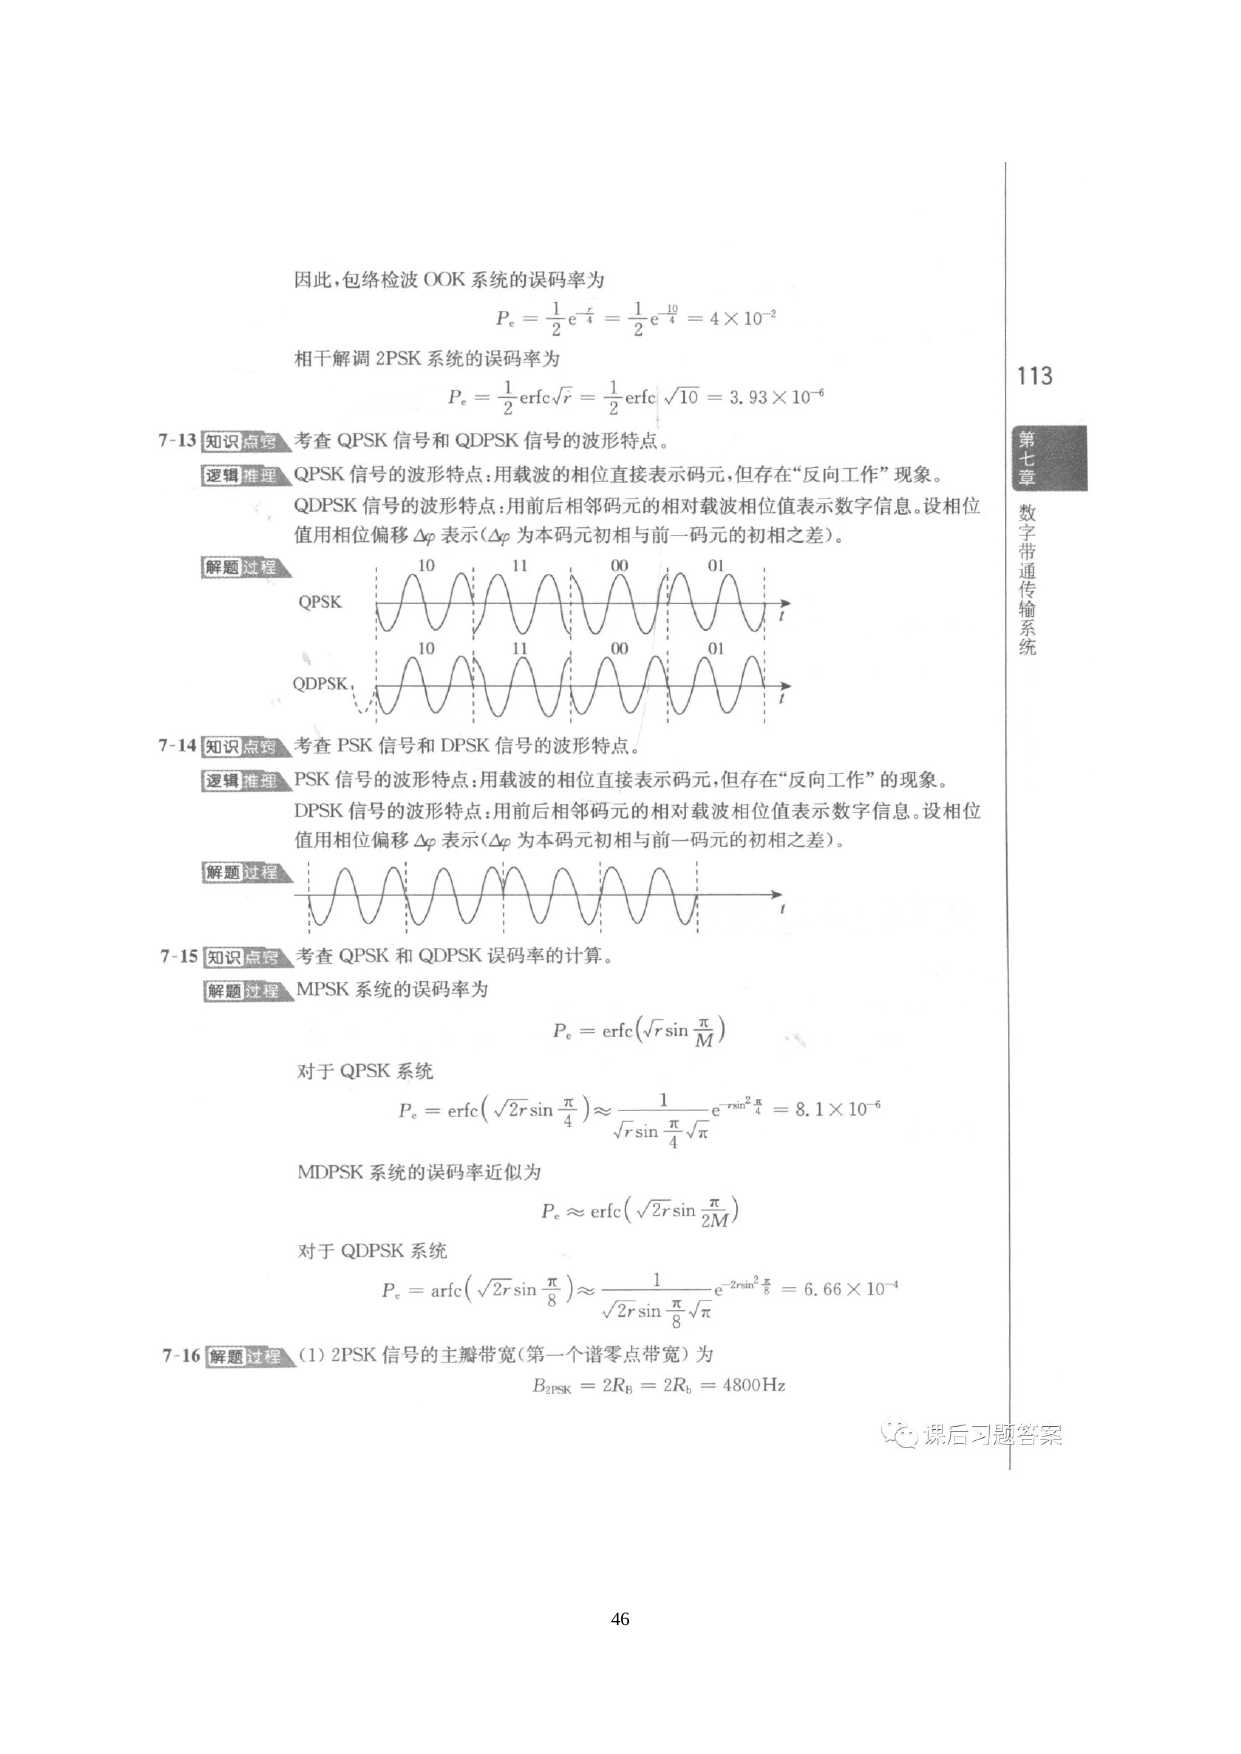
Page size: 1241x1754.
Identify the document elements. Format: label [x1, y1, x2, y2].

picture [147, 162, 1093, 1476]
